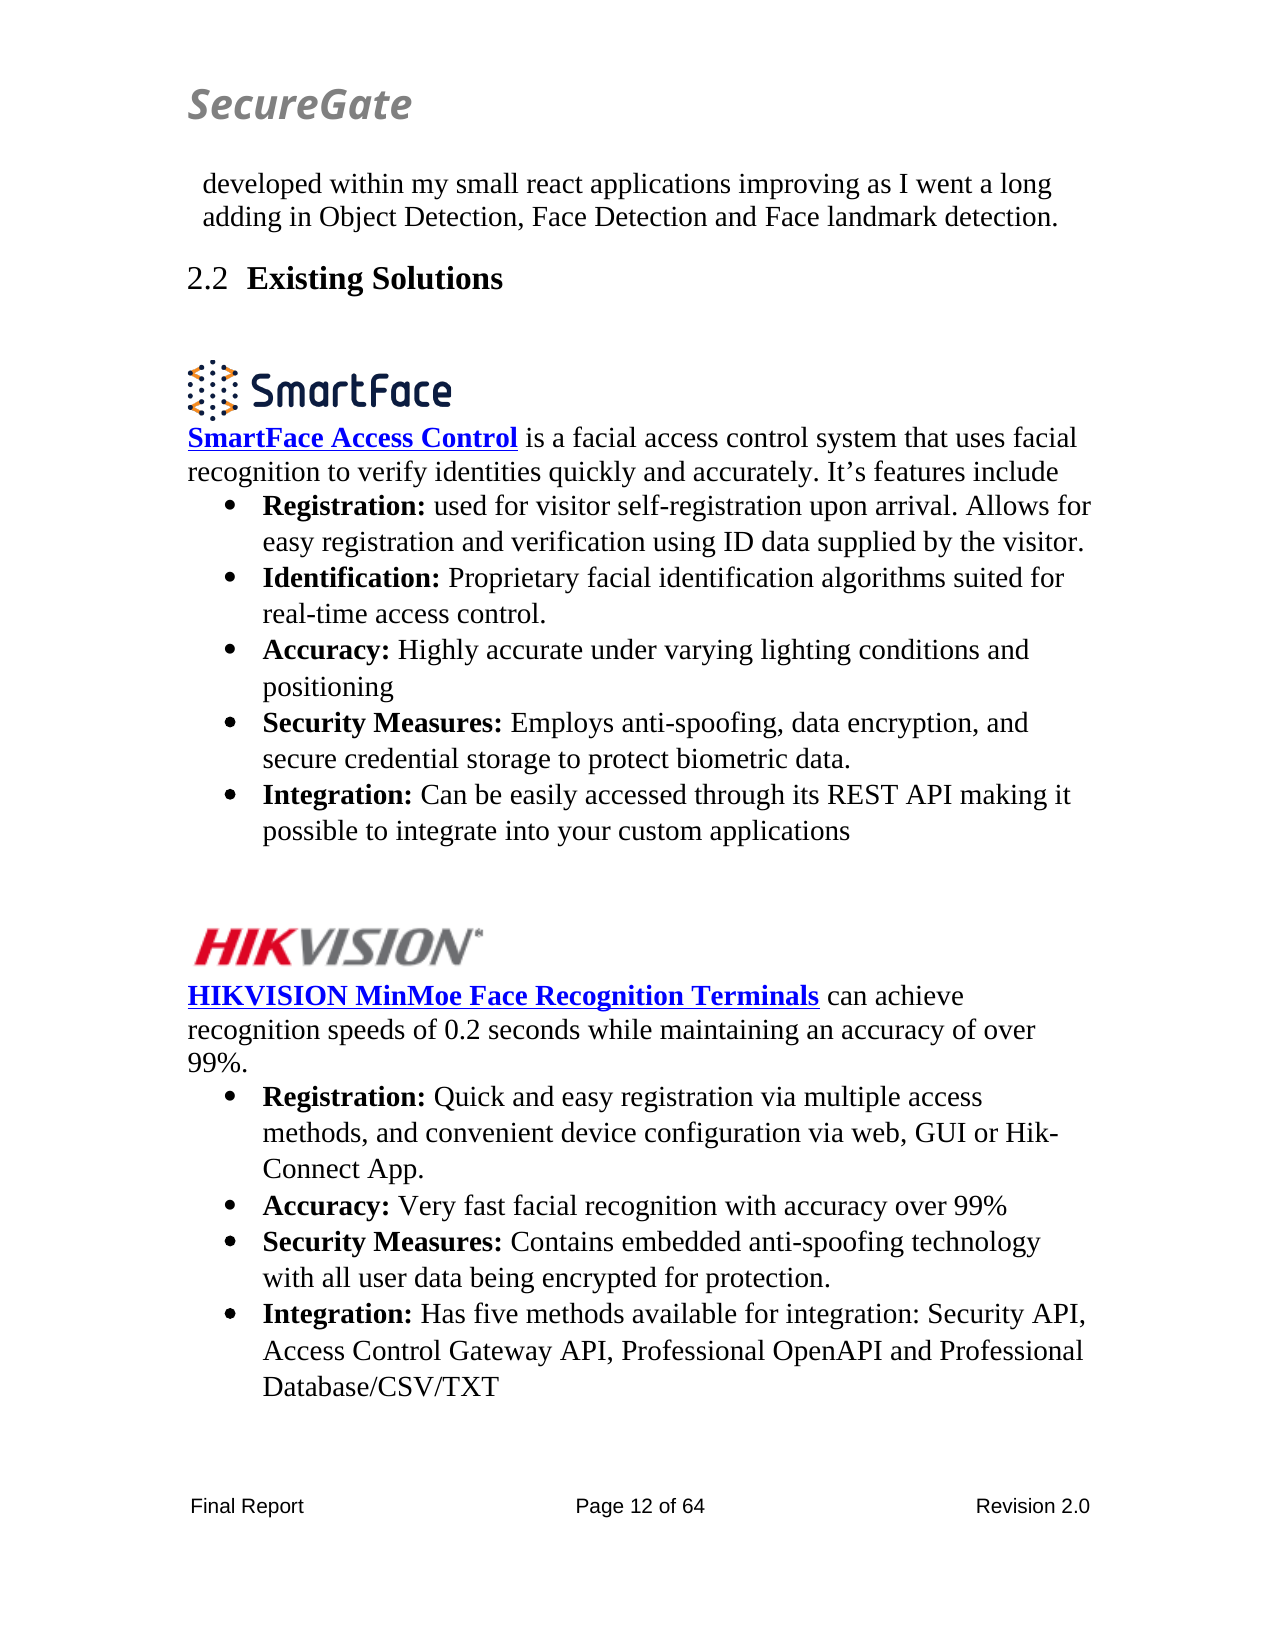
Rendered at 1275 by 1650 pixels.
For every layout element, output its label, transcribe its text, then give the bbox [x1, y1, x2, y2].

list Security Measures: Employs anti-spoofing, data encryption, and secure credential storage to protect biometric data. [225, 705, 1093, 775]
list Identification: Proprietary facial identification algorithms suited for real-time access control. [225, 560, 1093, 630]
picture [187, 360, 452, 421]
list Accuracy: Very fast facial recognition with accuracy over 99% [225, 1188, 1093, 1221]
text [202, 166, 1093, 233]
list Accuracy: Highly accurate under varying lighting conditions and positioning [225, 632, 1093, 702]
list Integration: Can be easily accessed through its REST API making it possible to integrate into your custom applications [225, 777, 1093, 847]
text HIKVISION MinMoe Face Recognition Terminals can achieve recognition speeds of 0.2 seconds while maintaining an accuracy of over 99%. [187, 978, 1093, 1079]
subtitle Existing Solutions [187, 258, 1093, 296]
list Registration: Quick and easy registration via multiple access methods, and convenient device configuration via web, GUI or Hik-Connect App. [225, 1079, 1093, 1185]
list Registration: used for visitor self-registration upon arrival. Allows for easy registration and verification using ID data supplied by the visitor. [225, 488, 1093, 557]
text SmartFace Access Control is a facial access control system that uses facial recognition to verify identities quickly and accurately. It’s features include [187, 421, 1093, 488]
picture [187, 919, 491, 979]
list Security Measures: Contains embedded anti-spoofing technology with all user data being encrypted for protection. [225, 1224, 1093, 1294]
list Integration: Has five methods available for integration: Security API, Access Control Gateway API, Professional OpenAPI and Professional Database/CSV/TXT [225, 1296, 1093, 1402]
